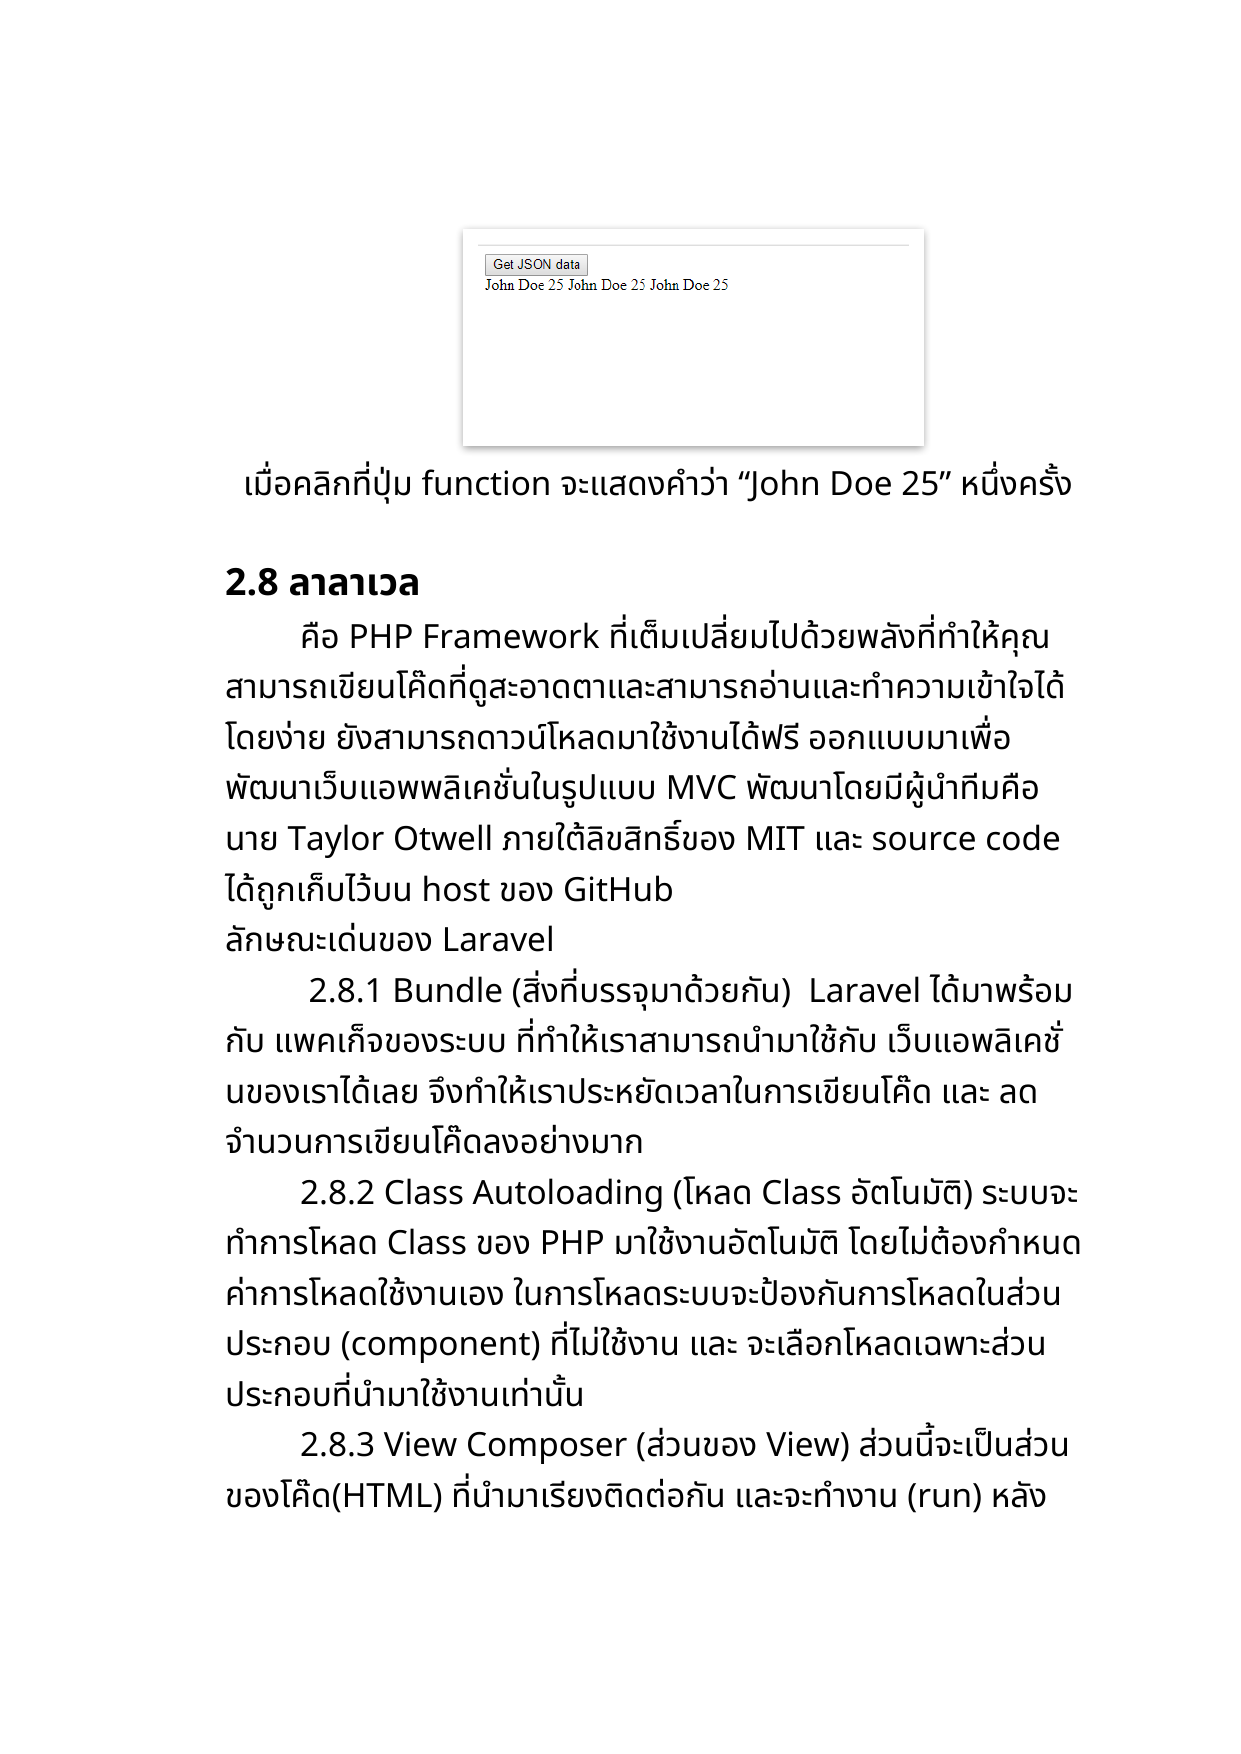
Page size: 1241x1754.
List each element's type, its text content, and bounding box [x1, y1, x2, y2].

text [225, 1421, 1090, 1522]
text เมื่อคลิกที่ปุ่ม function จะแสดงคำว่า “John Doe 25” หนึ่งครั้ง [225, 459, 1090, 510]
picture [478, 244, 909, 431]
text 2.8.1 Bundle (สิ่งที่บรรจุมาด้วยกัน) Laravel ได้มาพร้อมกับ แพคเก็จของระบบ ที่ทำให้เราสามารถนำมาใช้กับ เว็บแอพลิเคชั่นของเราได้เลย จึงทำให้เราประหยัดเวลาในการเขียนโค๊ด และ ลดจำนวนการเขียนโค๊ดลงอย่างมาก [225, 967, 1090, 1168]
text 2.8 ลาลาเวล [225, 556, 1090, 613]
text คือ PHP Framework ที่เต็มเปลี่ยมไปด้วยพลังที่ทำให้คุณสามารถเขียนโค๊ดที่ดูสะอาดตาและสามารถอ่านและทำความเข้าใจได้โดยง่าย ยังสามารถดาวน์โหลดมาใช้งานได้ฟรี ออกแบบมาเพื่อพัฒนาเว็บแอพพลิเคชั่นในรูปแบบ MVC พัฒนาโดยมีผู้นำทีมคือนาย Taylor Otwell ภายใต้ลิขสิทธิ์ของ MIT และ source code ได้ถูกเก็บไว้บน host ของ GitHub [225, 613, 1090, 916]
text 2.8.2 Class Autoloading (โหลด Class อัตโนมัติ) ระบบจะทำการโหลด Class ของ PHP มาใช้งานอัตโนมัติ โดยไม่ต้องกำหนดค่าการโหลดใช้งานเอง ในการโหลดระบบจะป้องกันการโหลดในส่วนประกอบ (component) ที่ไม่ใช้งาน และ จะเลือกโหลดเฉพาะส่วนประกอบที่นำมาใช้งานเท่านั้น [225, 1168, 1090, 1421]
text ลักษณะเด่นของ Laravel [225, 916, 1090, 967]
